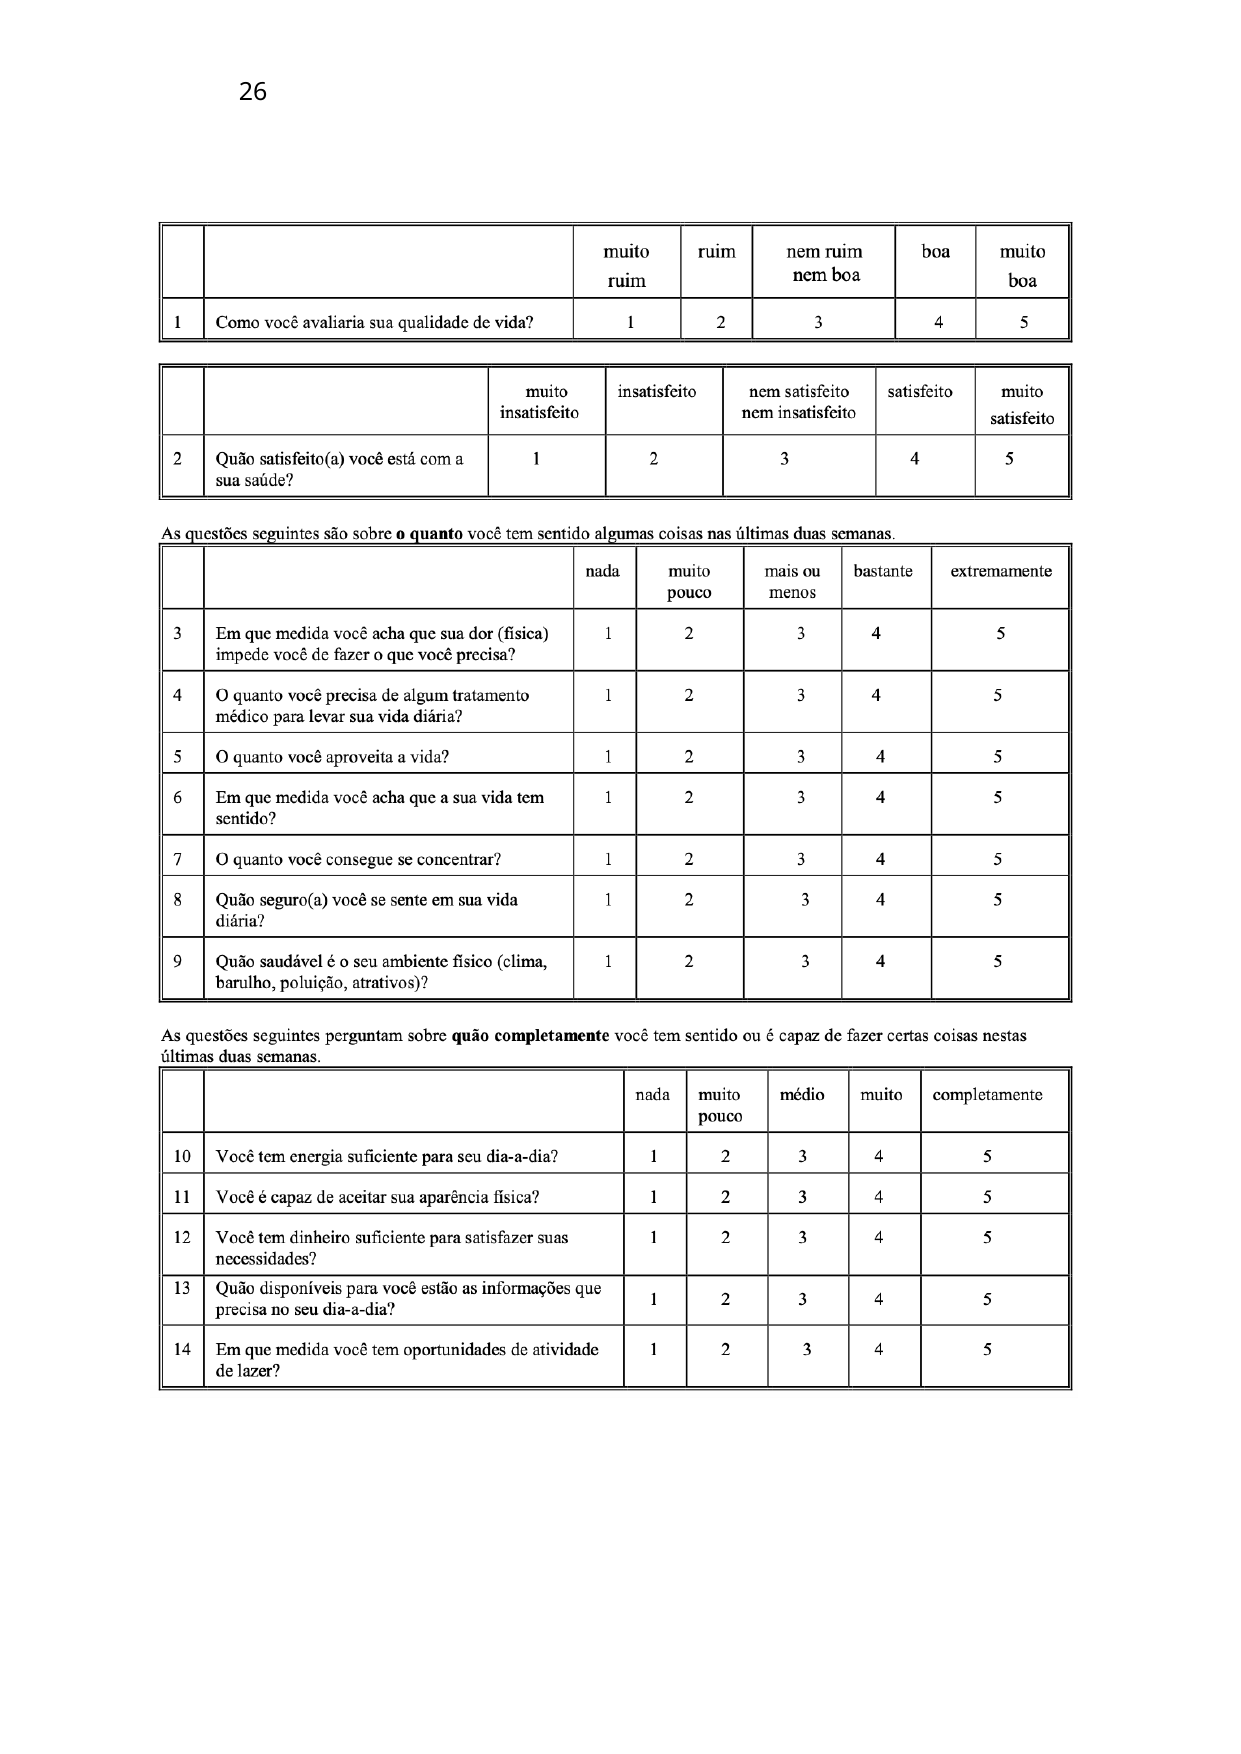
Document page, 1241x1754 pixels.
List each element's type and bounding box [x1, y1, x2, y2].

picture [150, 215, 1079, 1398]
